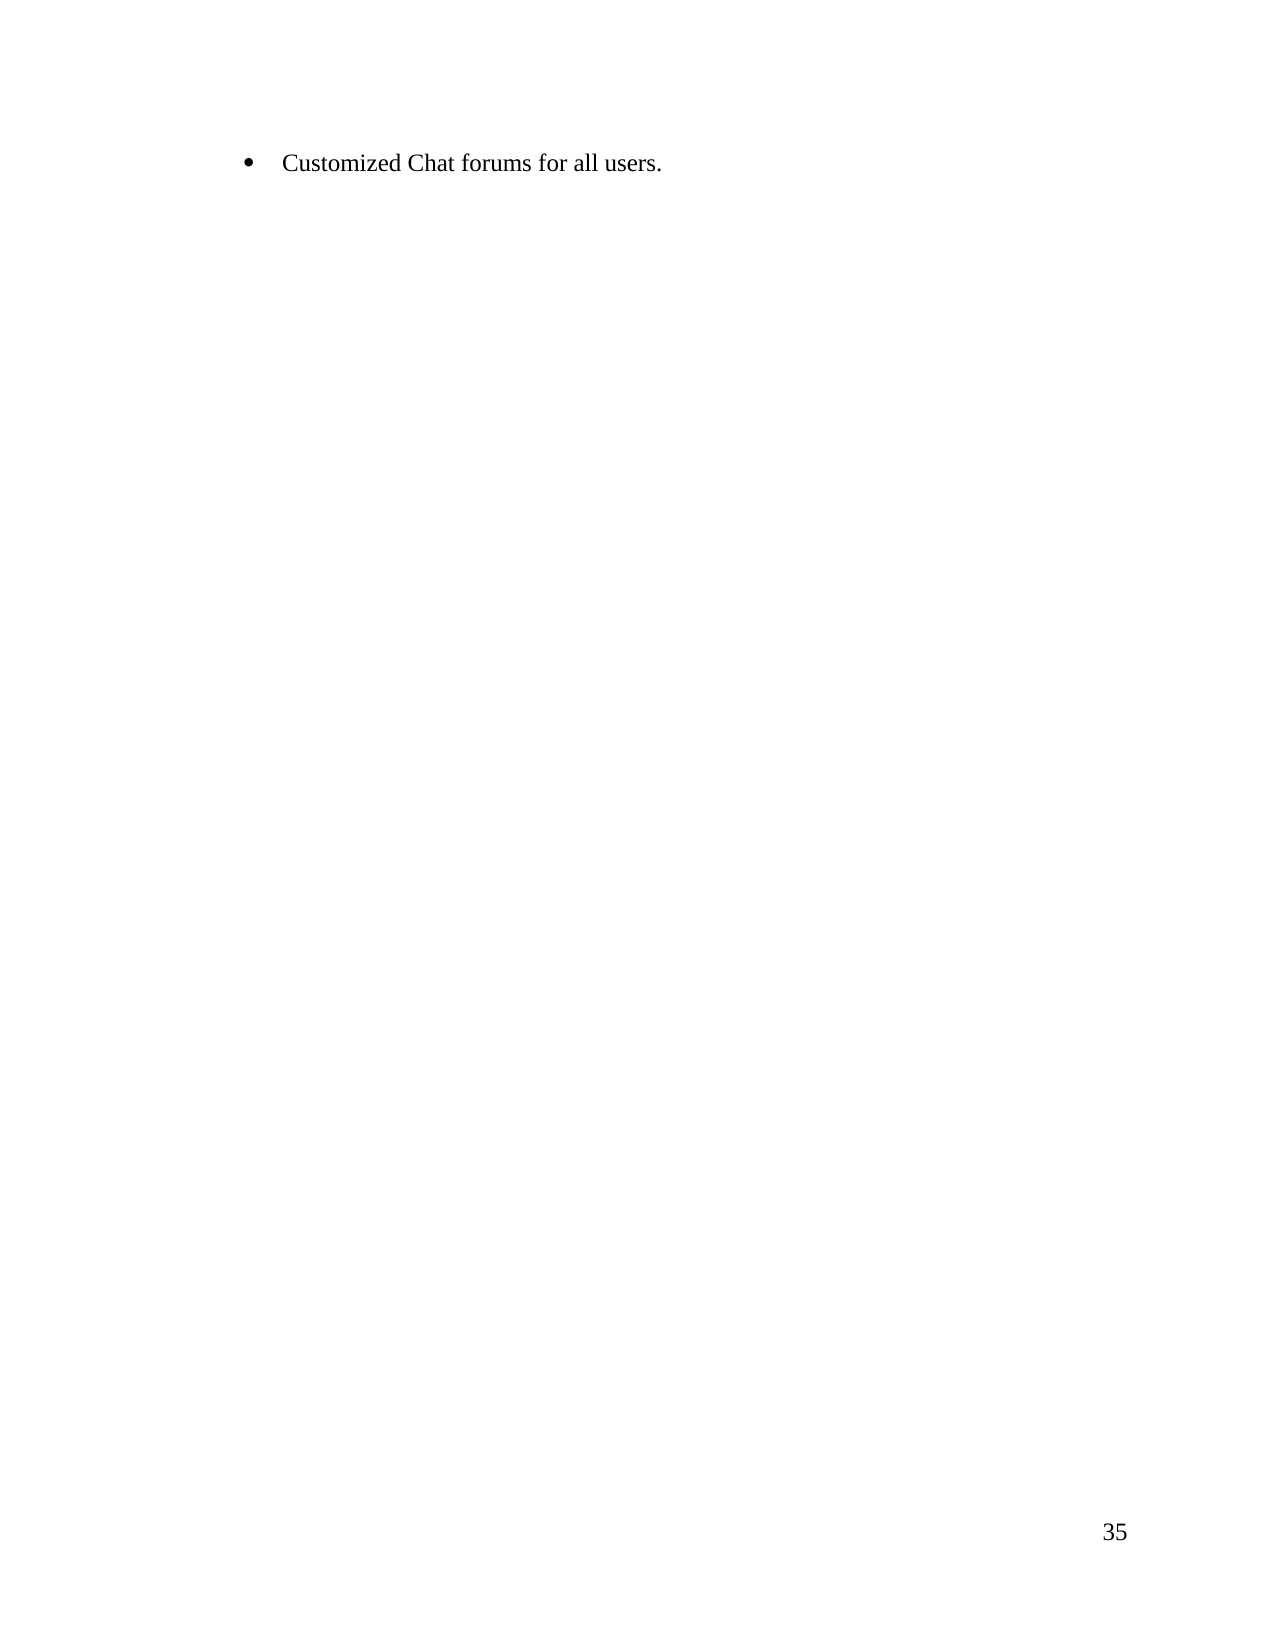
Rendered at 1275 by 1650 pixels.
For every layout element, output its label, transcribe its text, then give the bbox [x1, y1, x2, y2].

list Customized Chat forums for all users. [244, 148, 1127, 176]
